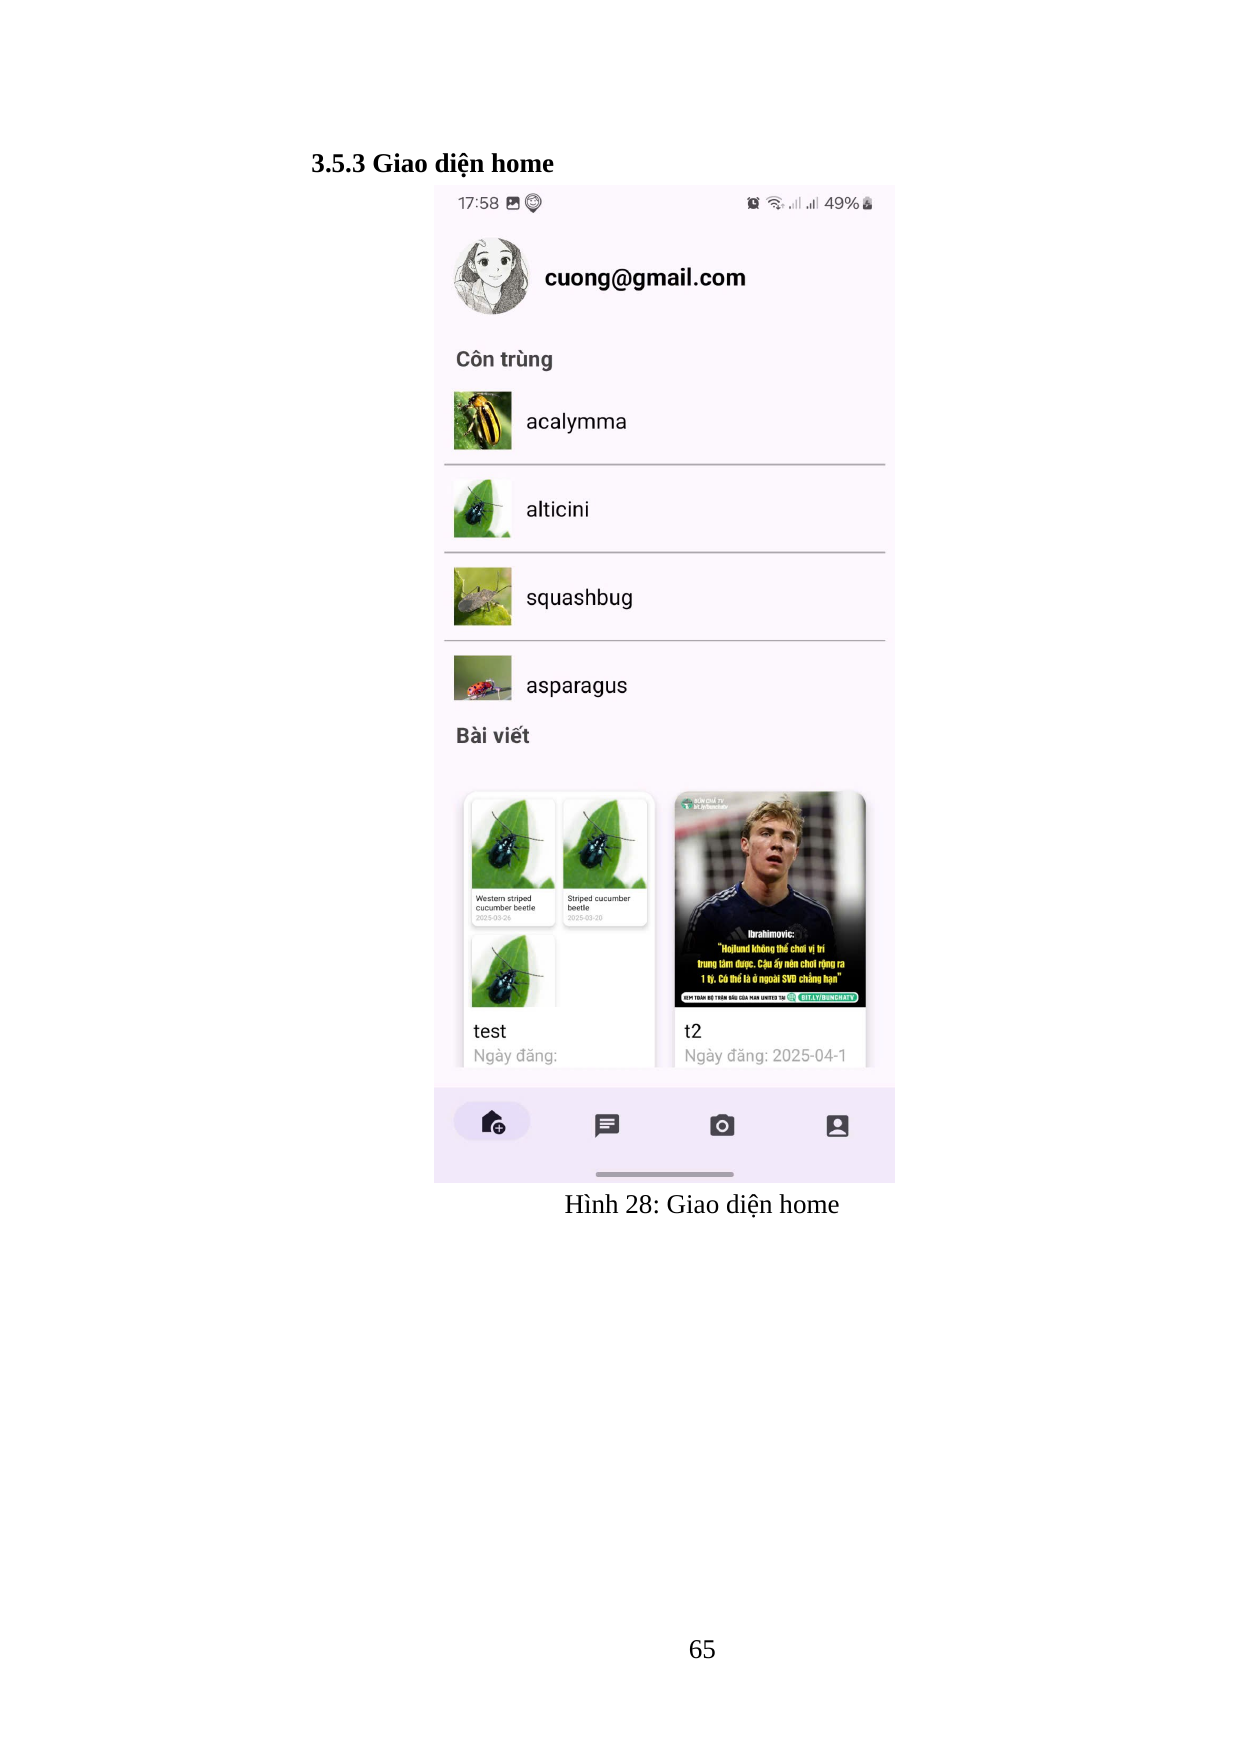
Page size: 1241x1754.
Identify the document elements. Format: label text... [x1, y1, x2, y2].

subtitle 3.5.3 Giao diện home [236, 148, 1093, 179]
picture [434, 185, 895, 1183]
text Hình 28: Giao diện home [236, 1188, 1093, 1220]
